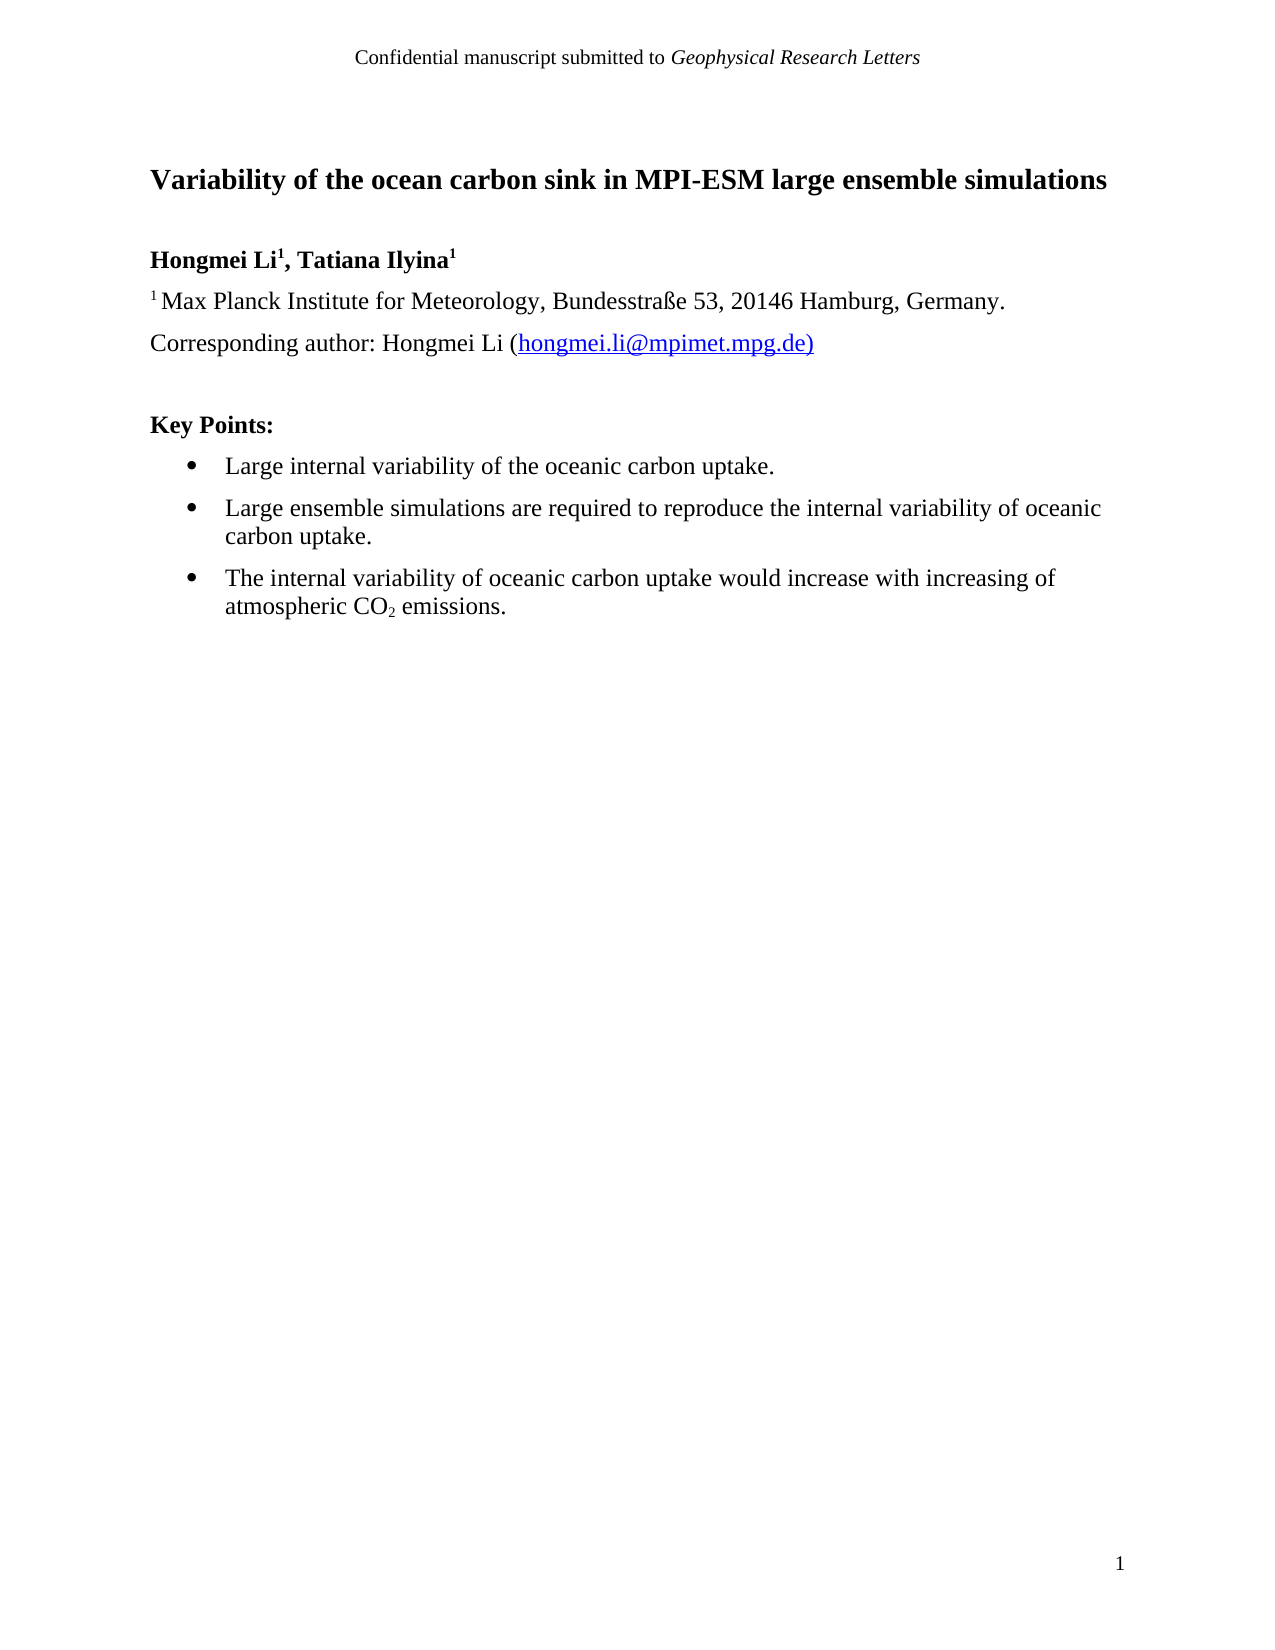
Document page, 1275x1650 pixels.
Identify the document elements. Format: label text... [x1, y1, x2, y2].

text Corresponding author: Hongmei Li (hongmei.li@mpimet.mpg.de) [150, 328, 1125, 356]
text 1 Max Planck Institute for Meteorology, Bundesstraße 53, 20146 Hamburg, Germany. [150, 286, 1125, 315]
list Large internal variability of the oceanic carbon uptake. [187, 451, 1125, 480]
list The internal variability of oceanic carbon uptake would increase with increasing of atmospheric CO2 emissions. [187, 563, 1125, 620]
subtitle Key Points: [150, 410, 1125, 439]
list Large ensemble simulations are required to reproduce the internal variability of oceanic carbon uptake. [187, 493, 1125, 550]
text Variability of the ocean carbon sink in MPI-ESM large ensemble simulations [150, 162, 1125, 196]
text Hongmei Li1, Tatiana Ilyina1 [150, 245, 1125, 274]
